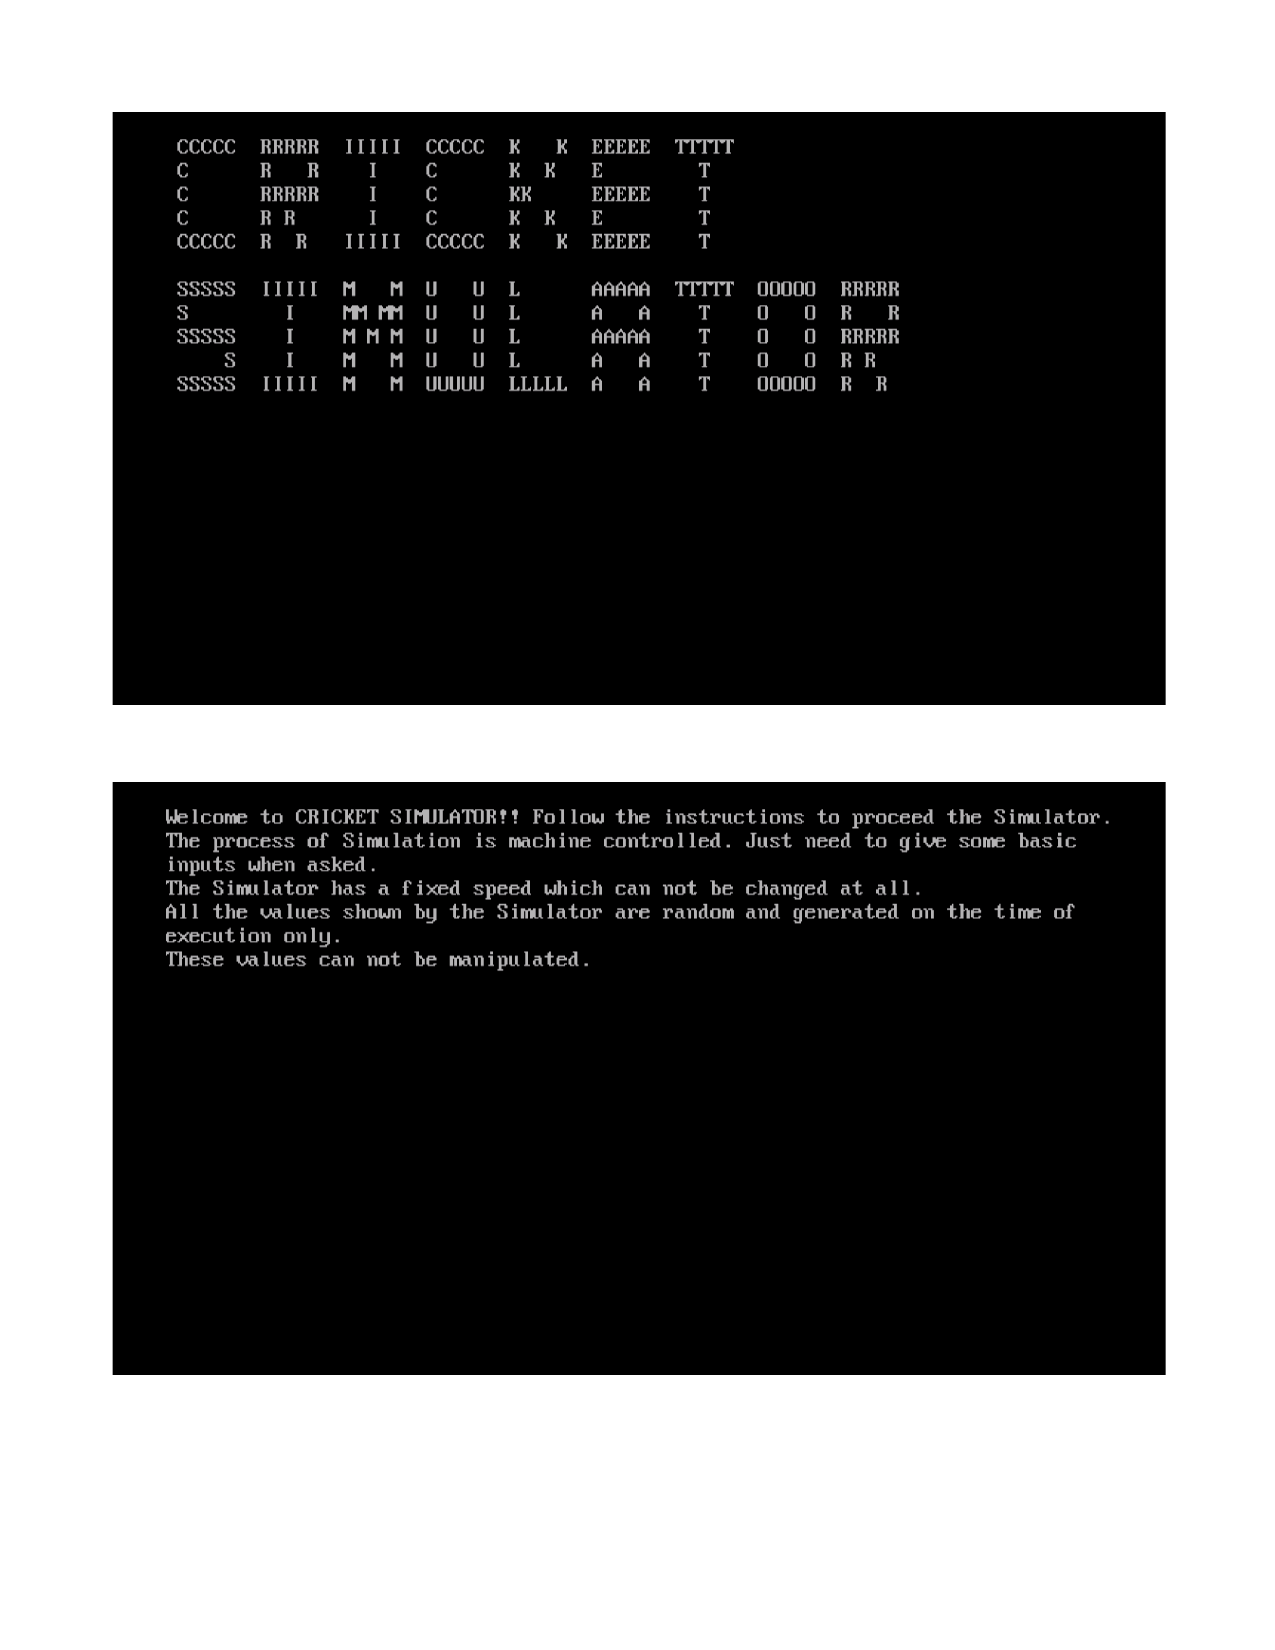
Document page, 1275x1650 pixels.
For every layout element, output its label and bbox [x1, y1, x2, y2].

picture [112, 782, 1166, 1375]
picture [112, 112, 1166, 705]
